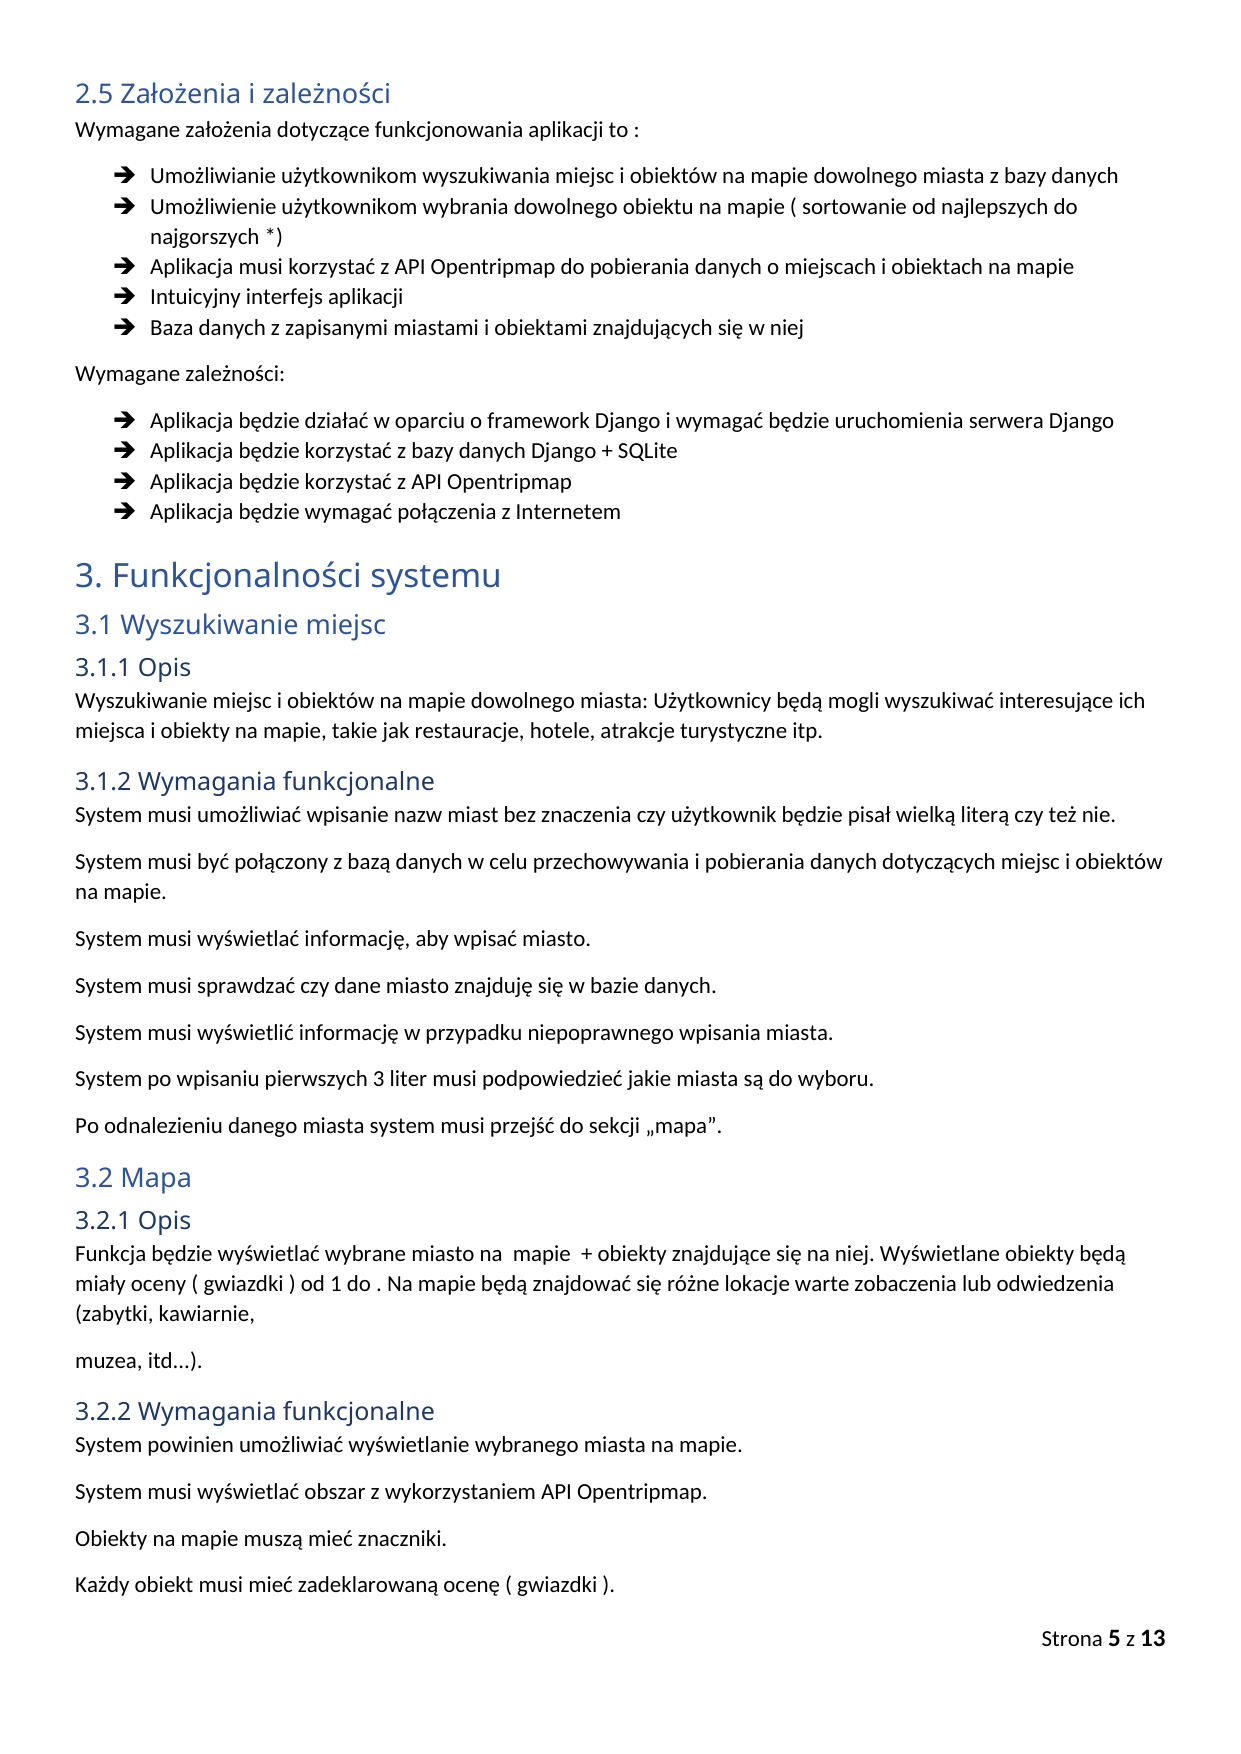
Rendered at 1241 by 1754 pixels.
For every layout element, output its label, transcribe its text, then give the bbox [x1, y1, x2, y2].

text System musi wyświetlić informację w przypadku niepoprawnego wpisania miasta. [75, 1018, 1165, 1046]
text muzea, itd...). [75, 1346, 1165, 1374]
subtitle 3.1.2 Wymagania funkcjonalne [75, 763, 1165, 797]
list Aplikacja musi korzystać z API Opentripmap do pobierania danych o miejscach i obiektach na mapie [112, 252, 1165, 280]
text Wyszukiwanie miejsc i obiektów na mapie dowolnego miasta: Użytkownicy będą mogli wyszukiwać interesujące ich miejsca i obiekty na mapie, takie jak restauracje, hotele, atrakcje turystyczne itp. [75, 686, 1165, 744]
list Umożliwienie użytkownikom wybrania dowolnego obiektu na mapie ( sortowanie od najlepszych do najgorszych *) [112, 192, 1165, 250]
list Aplikacja będzie korzystać z bazy danych Django + SQLite [112, 437, 1165, 465]
list Aplikacja będzie wymagać połączenia z Internetem [112, 497, 1165, 525]
subtitle 3.1.1 Opis [75, 649, 1165, 683]
list Intuicyjny interfejs aplikacji [112, 282, 1165, 311]
subtitle 3.2 Mapa [75, 1158, 1165, 1195]
text System musi sprawdzać czy dane miasto znajduję się w bazie danych. [75, 971, 1165, 999]
subtitle 3.1 Wyszukiwanie miejsc [75, 605, 1165, 642]
text System musi wyświetlać obszar z wykorzystaniem API Opentripmap. [75, 1477, 1165, 1505]
list Aplikacja będzie korzystać z API Opentripmap [112, 467, 1165, 495]
text System powinien umożliwiać wyświetlanie wybranego miasta na mapie. [75, 1430, 1165, 1458]
text Po odnalezieniu danego miasta system musi przejść do sekcji „mapa”. [75, 1111, 1165, 1139]
subtitle 3.2.2 Wymagania funkcjonalne [75, 1393, 1165, 1427]
text Wymagane założenia dotyczące funkcjonowania aplikacji to : [75, 115, 1165, 143]
text Funkcja będzie wyświetlać wybrane miasto na mapie + obiekty znajdujące się na niej. Wyświetlane obiekty będą miały oceny ( gwiazdki ) od 1 do . Na mapie będą znajdować się różne lokacje warte zobaczenia lub odwiedzenia (zabytki, kawiarnie, [75, 1239, 1165, 1327]
list Baza danych z zapisanymi miastami i obiektami znajdujących się w niej [112, 313, 1165, 341]
subtitle 3.2.1 Opis [75, 1202, 1165, 1236]
subtitle 2.5 Założenia i zależności [75, 75, 1165, 112]
text Wymagane zależności: [75, 359, 1165, 388]
text System musi umożliwiać wpisanie nazw miast bez znaczenia czy użytkownik będzie pisał wielką literą czy też nie. [75, 800, 1165, 828]
list Umożliwianie użytkownikom wyszukiwania miejsc i obiektów na mapie dowolnego miasta z bazy danych [112, 162, 1165, 190]
text System musi wyświetlać informację, aby wpisać miasto. [75, 924, 1165, 952]
list Aplikacja będzie działać w oparciu o framework Django i wymagać będzie uruchomienia serwera Django [112, 406, 1165, 434]
subtitle 3. Funkcjonalności systemu [75, 552, 1165, 598]
text System po wpisaniu pierwszych 3 liter musi podpowiedzieć jakie miasta są do wyboru. [75, 1064, 1165, 1093]
text System musi być połączony z bazą danych w celu przechowywania i pobierania danych dotyczących miejsc i obiektów na mapie. [75, 847, 1165, 905]
text Każdy obiekt musi mieć zadeklarowaną ocenę ( gwiazdki ). [75, 1571, 1165, 1599]
text Obiekty na mapie muszą mieć znaczniki. [75, 1524, 1165, 1552]
